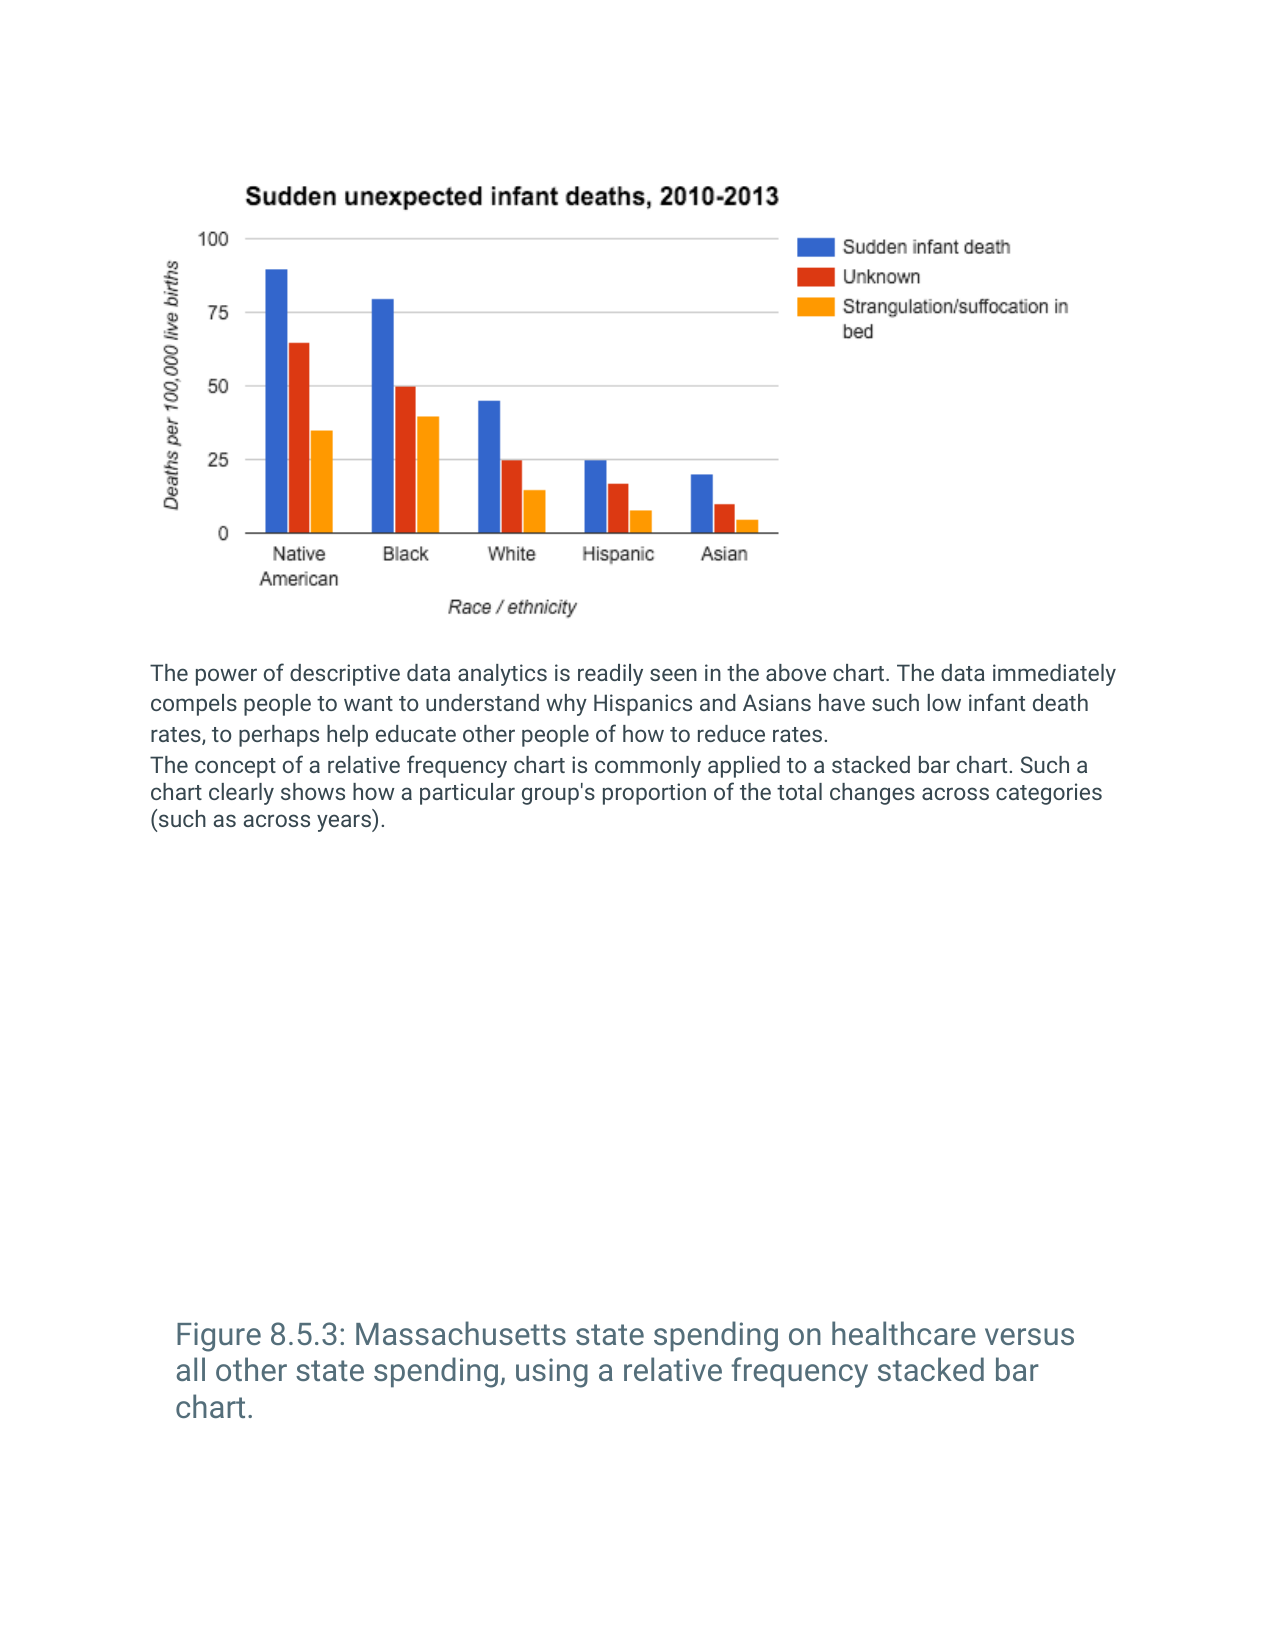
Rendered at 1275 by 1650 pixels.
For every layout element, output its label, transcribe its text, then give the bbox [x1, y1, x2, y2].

picture [150, 150, 1075, 625]
text The power of descriptive data analytics is readily seen in the above chart. The data immediately compels people to want to understand why Hispanics and Asians have such low infant death rates, to perhaps help educate other people of how to reduce rates. [150, 660, 1125, 748]
text The concept of a relative frequency chart is commonly applied to a stacked bar chart. Such a chart clearly shows how a particular group's proportion of the total changes across categories (such as across years). [386, 752, 1125, 833]
text Figure 8.5.3: Massachusetts state spending on healthcare versus all other state spending, using a relative frequency stacked bar chart. [175, 1316, 1100, 1426]
